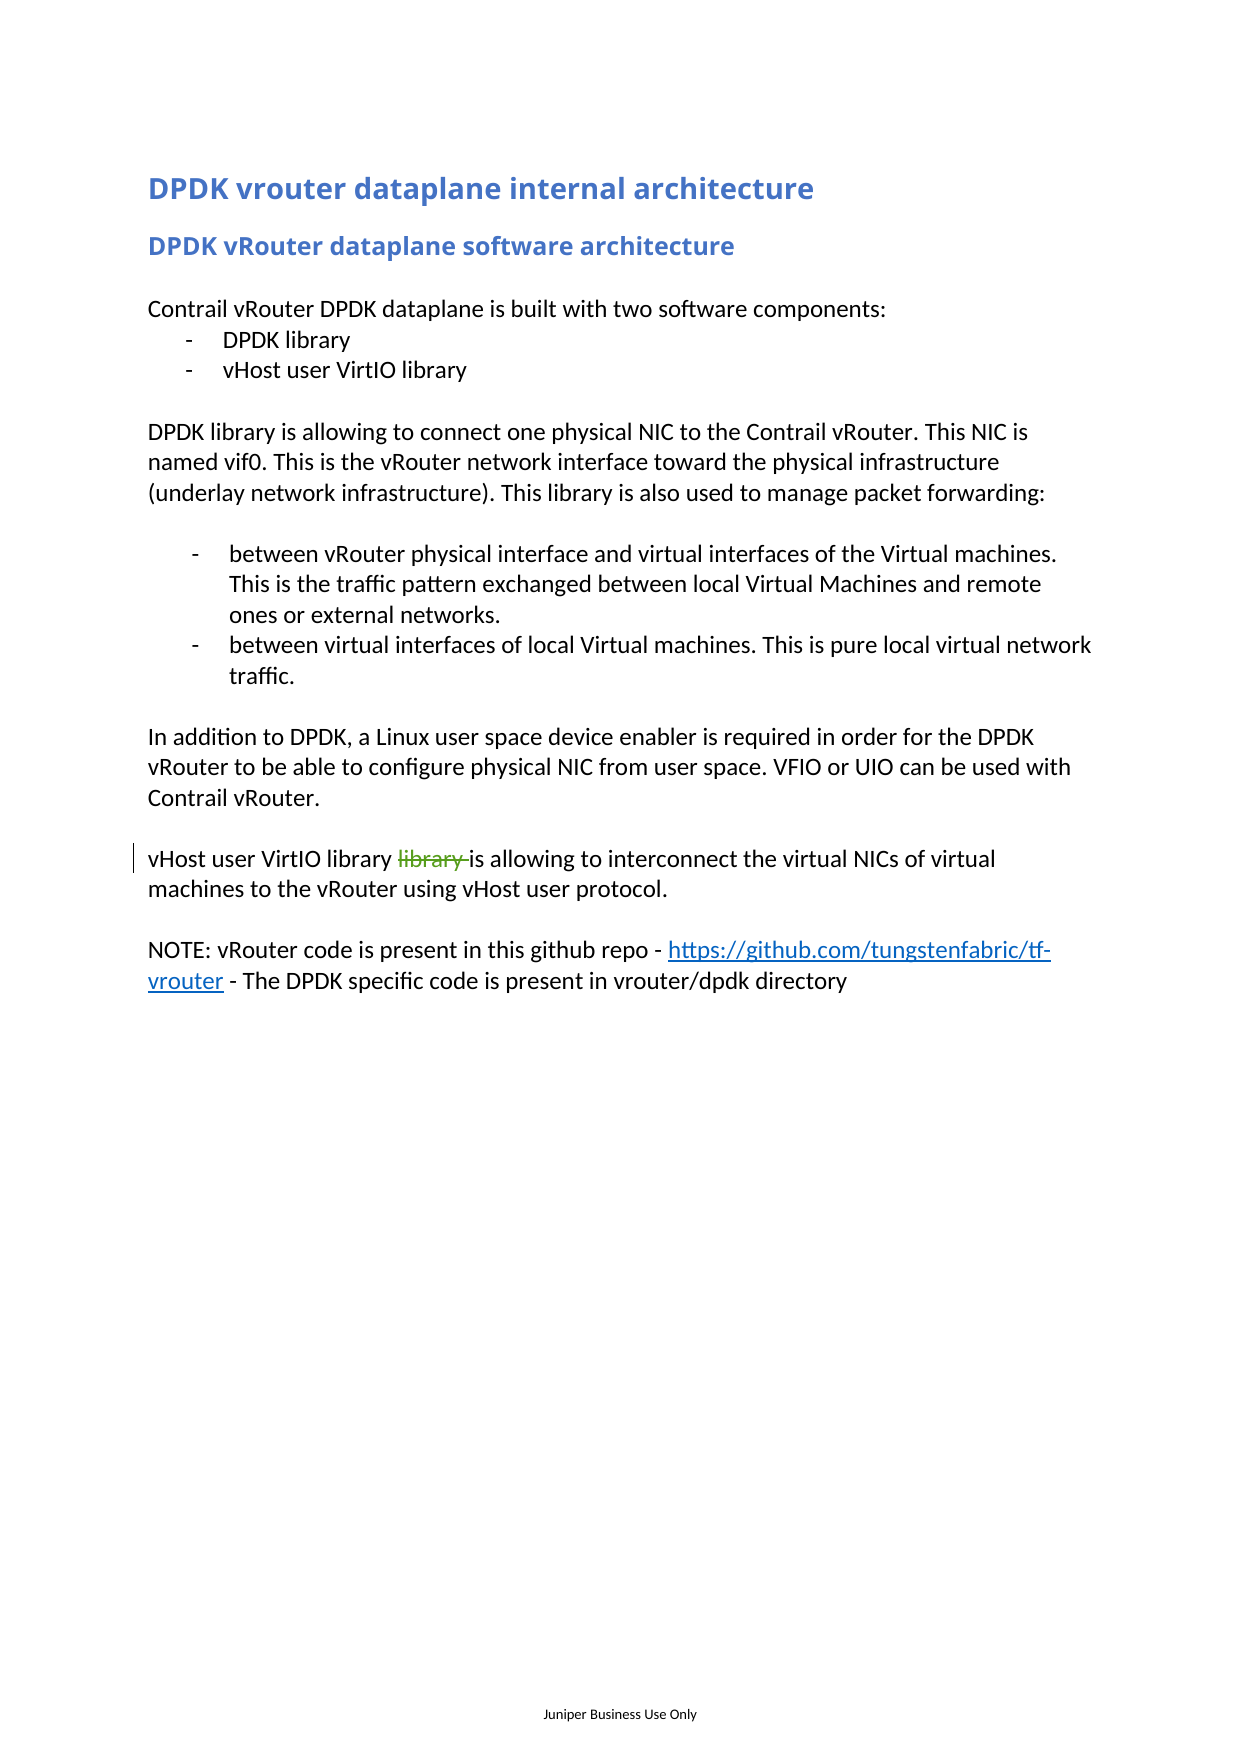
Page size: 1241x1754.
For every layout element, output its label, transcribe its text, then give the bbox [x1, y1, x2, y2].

text Contrail vRouter DPDK dataplane is built with two software components: [148, 293, 1093, 324]
list between vRouter physical interface and virtual interfaces of the Virtual machines. This is the traffic pattern exchanged between local Virtual Machines and remote ones or external networks. [191, 538, 1093, 629]
list vHost user VirtIO library [185, 354, 1093, 385]
text In addition to DPDK, a Linux user space device enabler is required in order for the DPDK vRouter to be able to configure physical NIC from user space. VFIO or UIO can be used with Contrail vRouter. [148, 721, 1093, 812]
text DPDK library is allowing to connect one physical NIC to the Contrail vRouter. This NIC is named vif0. This is the vRouter network interface toward the physical infrastructure (underlay network infrastructure). This library is also used to manage packet forwarding: [148, 416, 1093, 507]
text vHost user VirtIO library is allowing to interconnect the virtual NICs of virtual machines to the vRouter using vHost user protocol. [148, 843, 1093, 904]
list between virtual interfaces of local Virtual machines. This is pure local virtual network traffic. [191, 629, 1093, 690]
subtitle DPDK vrouter dataplane internal architecture [148, 168, 1093, 208]
list DPDK library [185, 324, 1093, 354]
subtitle DPDK vRouter dataplane software architecture [148, 229, 1093, 263]
text NOTE: vRouter code is present in this github repo - https://github.com/tungstenfabric/tf-vrouter - The DPDK specific code is present in vrouter/dpdk directory [148, 934, 1093, 996]
